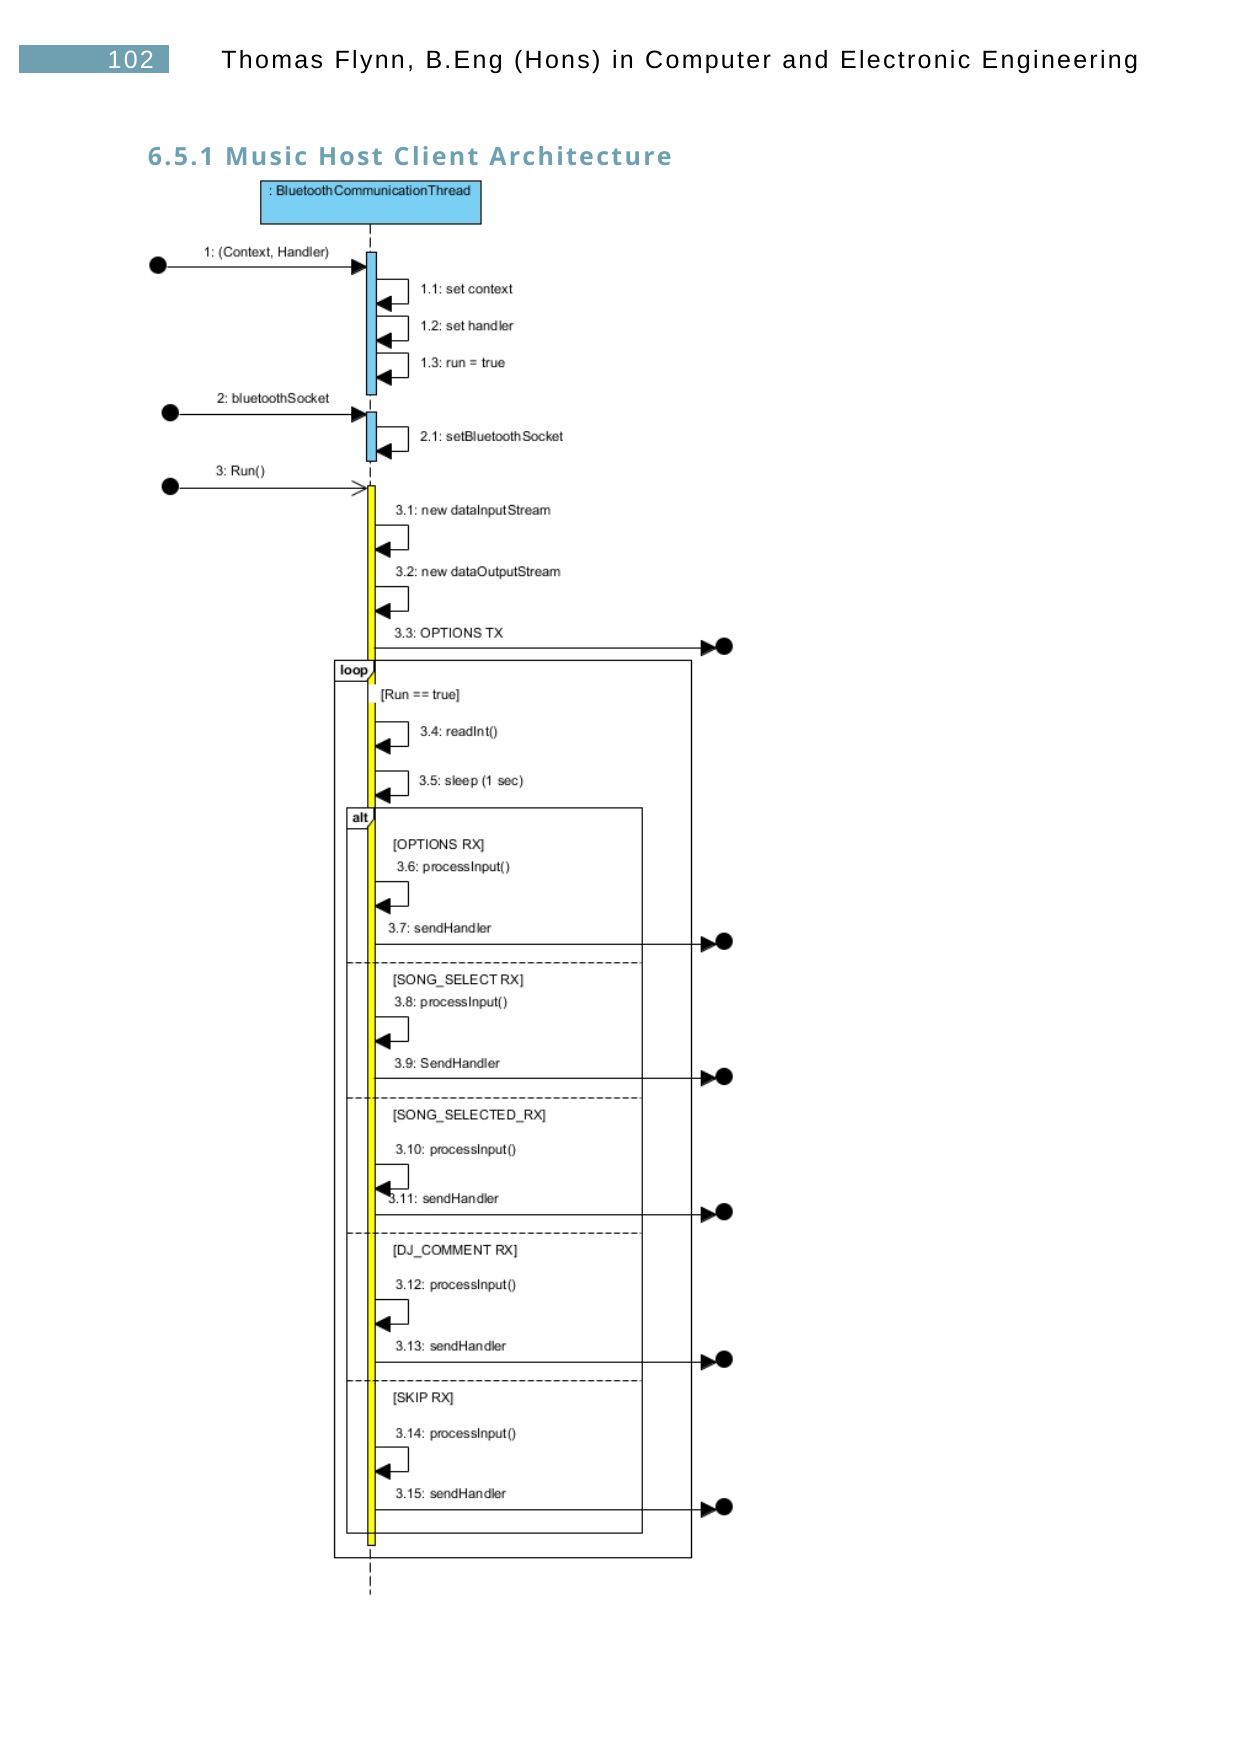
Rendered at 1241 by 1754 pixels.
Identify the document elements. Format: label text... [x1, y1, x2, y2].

subtitle 6.5.1 Music Host Client Architecture [148, 139, 1122, 173]
picture [147, 178, 739, 1599]
